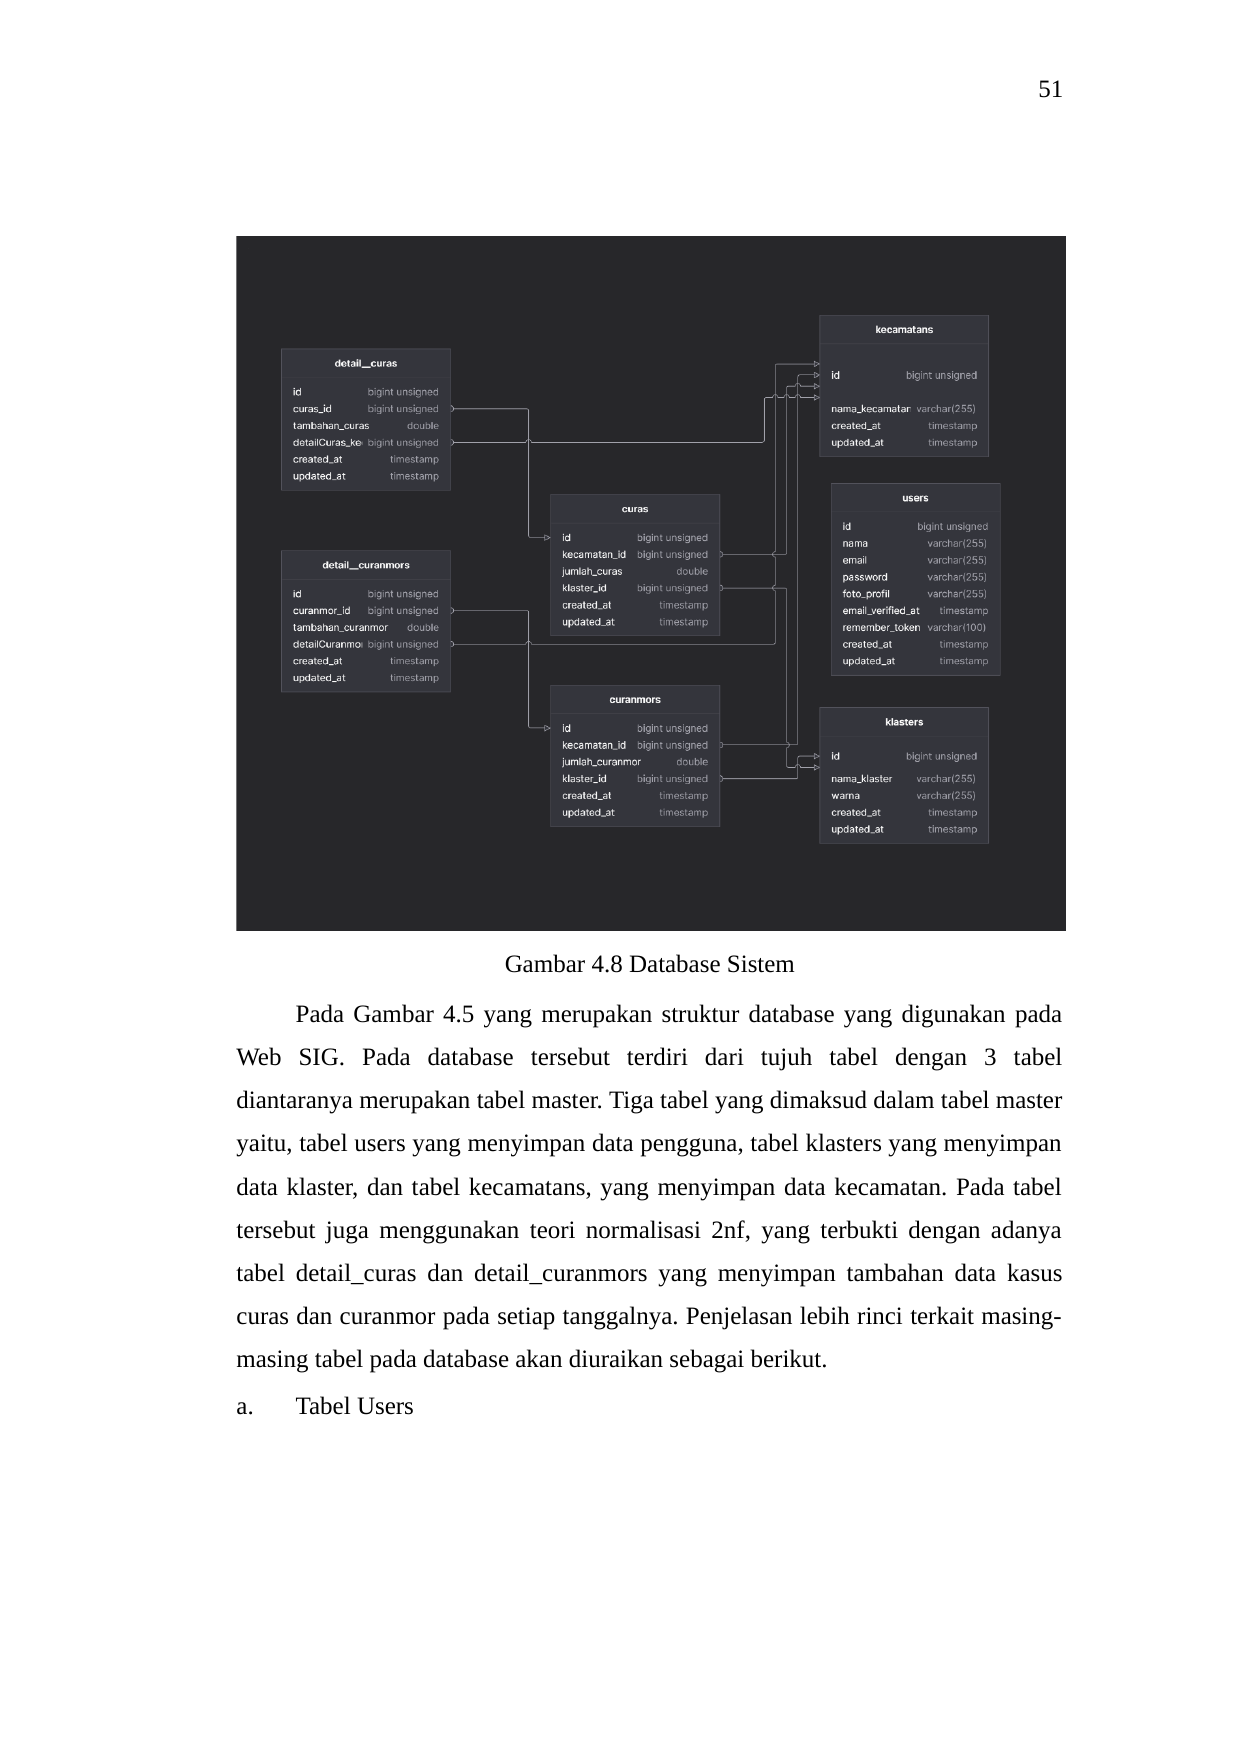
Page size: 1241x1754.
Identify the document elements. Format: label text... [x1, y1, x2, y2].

list Tabel Users [236, 1391, 1063, 1420]
text Pada Gambar 4.5 yang merupakan struktur database yang digunakan pada Web SIG. Pada database tersebut terdiri dari tujuh tabel dengan 3 tabel diantaranya merupakan tabel master. Tiga tabel yang dimaksud dalam tabel master yaitu, tabel users yang menyimpan data pengguna, tabel klasters yang menyimpan data klaster, dan tabel kecamatans, yang menyimpan data kecamatan. Pada tabel tersebut juga menggunakan teori normalisasi 2nf, yang terbukti dengan adanya tabel detail_curas dan detail_curanmors yang menyimpan tambahan data kasus curas dan curanmor pada setiap tanggalnya. Penjelasan lebih rinci terkait masing-masing tabel pada database akan diuraikan sebagai berikut. [236, 999, 1063, 1373]
picture [236, 236, 1066, 931]
